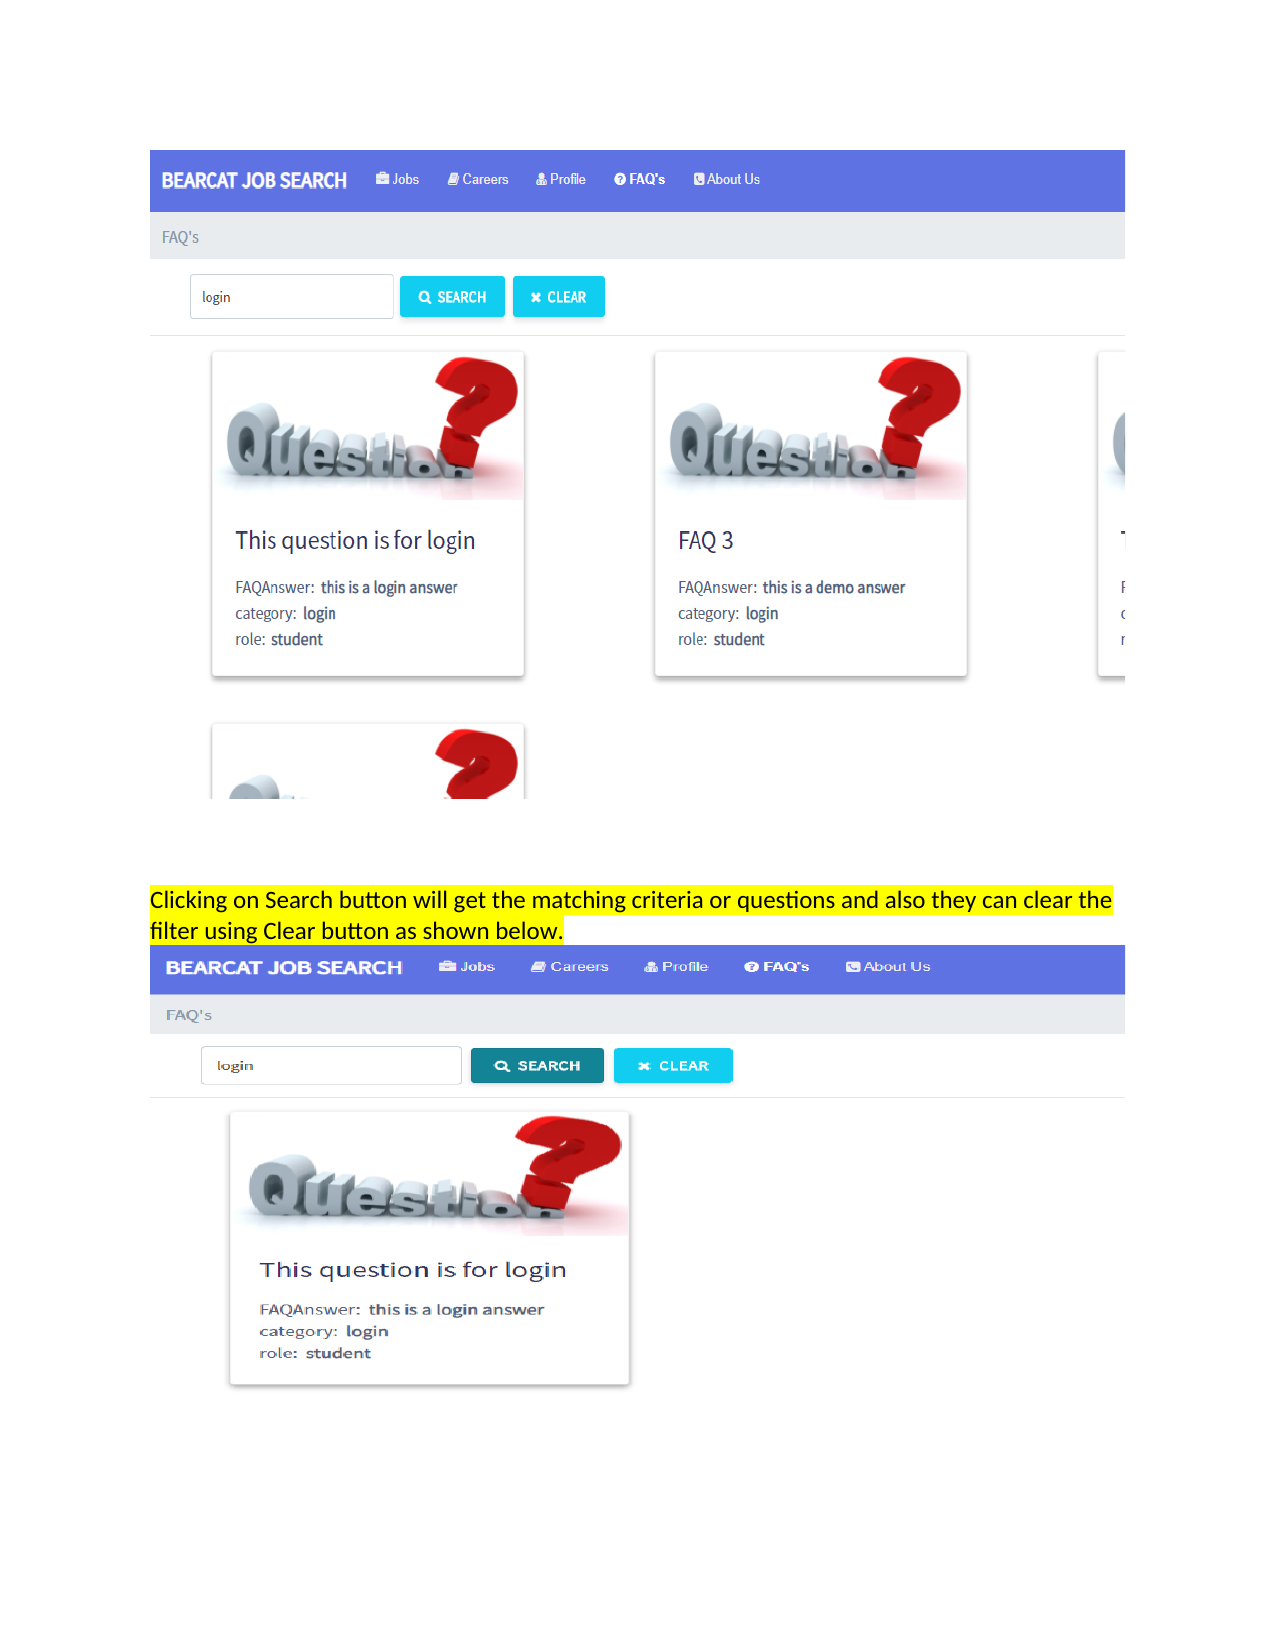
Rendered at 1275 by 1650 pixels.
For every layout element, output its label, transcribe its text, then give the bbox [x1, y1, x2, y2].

text Clicking on Search button will get the matching criteria or questions and also they can clear the filter using Clear button as shown below. [564, 885, 1125, 945]
picture [150, 945, 1125, 1445]
picture [150, 150, 1125, 799]
